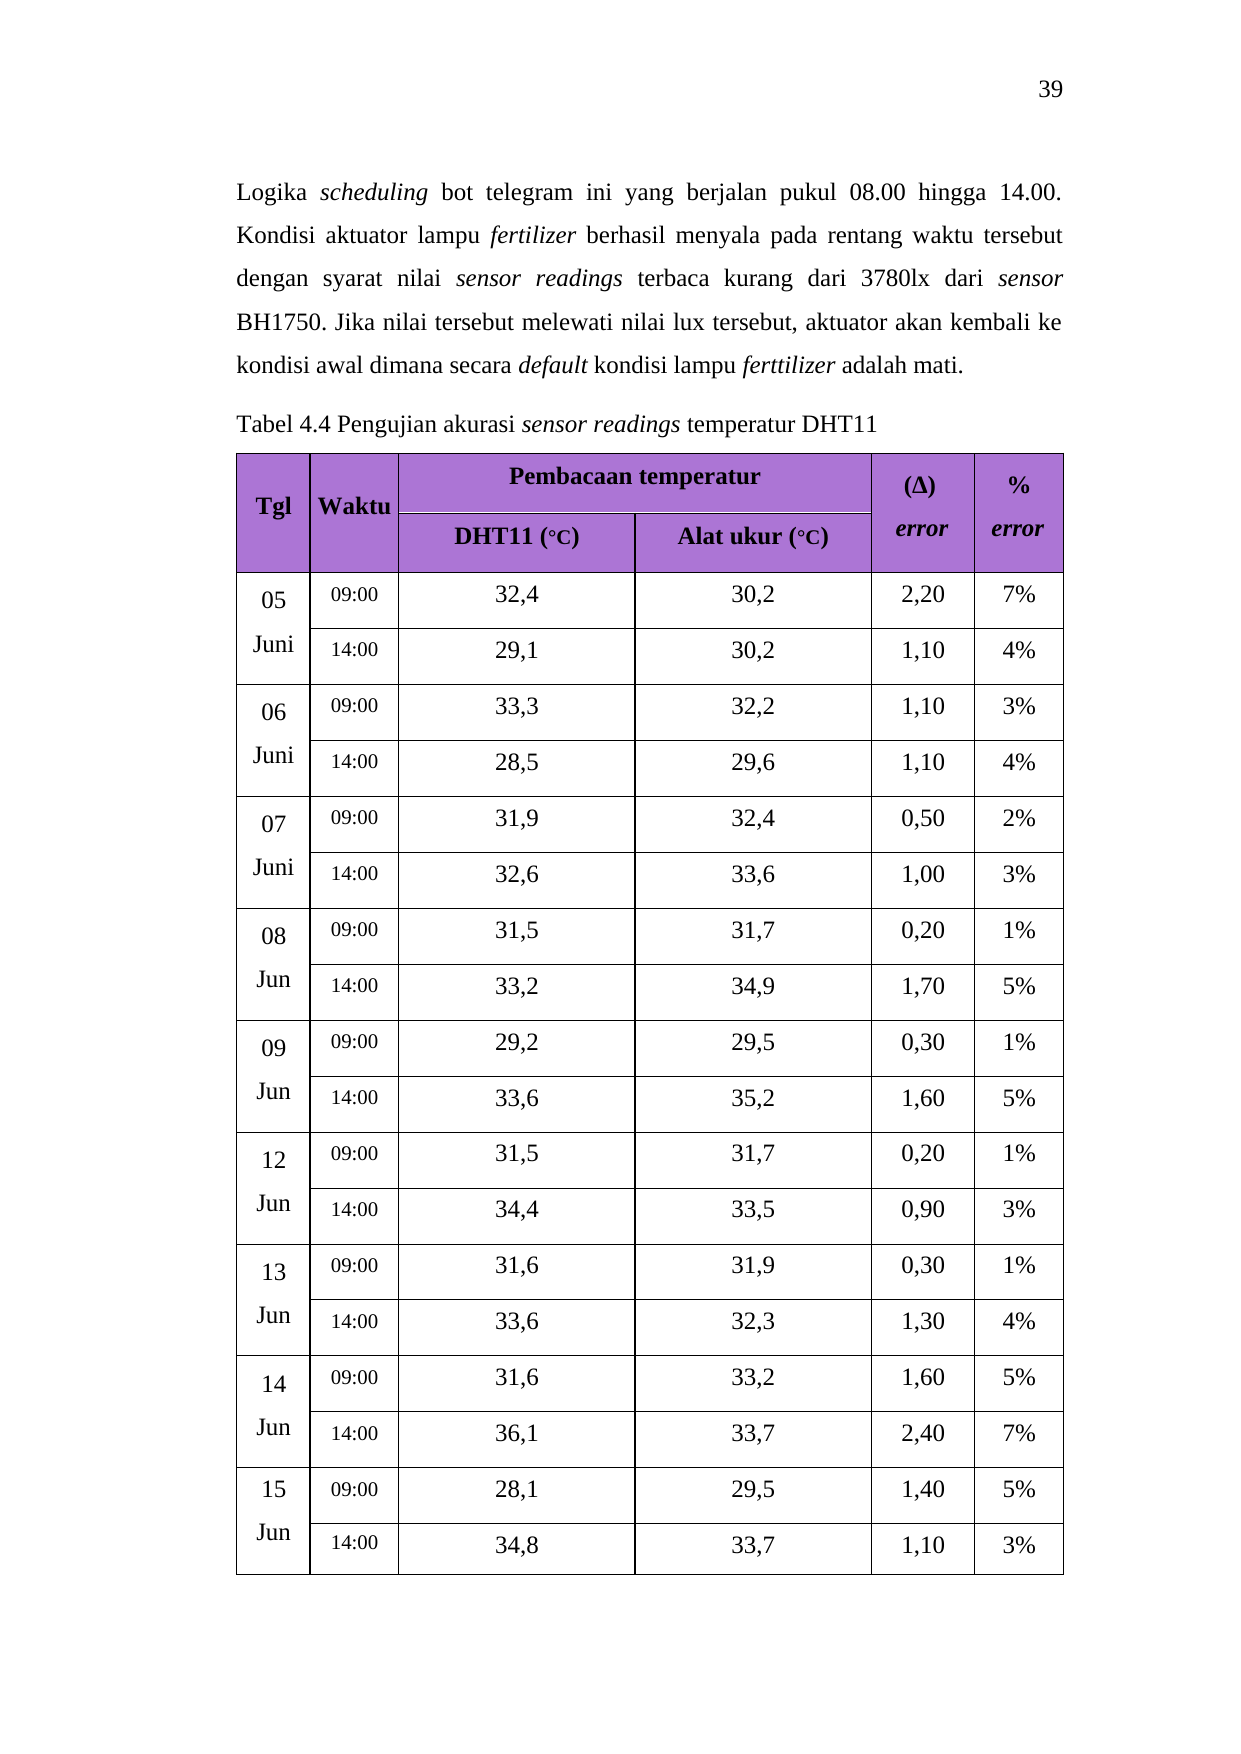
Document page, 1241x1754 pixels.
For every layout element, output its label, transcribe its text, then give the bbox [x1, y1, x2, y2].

table_cell 1,00 [872, 853, 974, 908]
table_cell 13 Jun [237, 1245, 309, 1355]
table_cell 1,10 [872, 741, 974, 796]
table_cell 1,10 [872, 629, 974, 684]
table_cell 33,2 [636, 1356, 871, 1411]
table_cell 1% [975, 1245, 1063, 1299]
table_cell 1,30 [872, 1300, 974, 1355]
table_cell 3% [975, 853, 1063, 908]
table_cell 09:00 [311, 685, 398, 740]
table_cell 34,8 [399, 1524, 634, 1574]
table_cell 32,6 [399, 853, 634, 908]
table_cell 09:00 [311, 1468, 398, 1523]
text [236, 177, 1063, 378]
table_cell 14:00 [311, 853, 398, 908]
table_cell 09:00 [311, 573, 398, 628]
table_cell 5% [975, 1356, 1063, 1411]
table_cell 09:00 [311, 909, 398, 964]
table_header Tgl [237, 454, 309, 572]
table_cell 33,7 [636, 1412, 871, 1467]
table_header % error [975, 454, 1063, 572]
table_cell DHT11 (°C) [399, 514, 634, 572]
table_cell 09:00 [311, 1356, 398, 1411]
table_cell 09:00 [311, 1245, 398, 1299]
table_cell 30,2 [636, 573, 871, 628]
table_cell 36,1 [399, 1412, 634, 1467]
table_cell 09 Jun [237, 1021, 309, 1132]
table_cell 31,9 [636, 1245, 871, 1299]
table_cell 35,2 [636, 1077, 871, 1132]
table_cell 07 Juni [237, 797, 309, 908]
table_cell 1,60 [872, 1077, 974, 1132]
table_cell 5% [975, 1077, 1063, 1132]
table_cell 29,6 [636, 741, 871, 796]
table_cell 06 Juni [237, 685, 309, 796]
table_cell 5% [975, 965, 1063, 1020]
table_cell 33,6 [399, 1300, 634, 1355]
table_cell 3% [975, 1524, 1063, 1574]
table_cell 0,20 [872, 1133, 974, 1187]
table_cell 29,5 [636, 1021, 871, 1076]
table_cell 34,4 [399, 1189, 634, 1243]
table_cell 1,70 [872, 965, 974, 1020]
table_cell 0,20 [872, 909, 974, 964]
table_cell 14 Jun [237, 1356, 309, 1467]
table_cell 3% [975, 1189, 1063, 1243]
table_cell 7% [975, 1412, 1063, 1467]
table_cell 09:00 [311, 1021, 398, 1076]
table_cell 7% [975, 573, 1063, 628]
table_cell 09:00 [311, 797, 398, 852]
table_cell 31,9 [399, 797, 634, 852]
table_cell 2% [975, 797, 1063, 852]
table_cell 14:00 [311, 1077, 398, 1132]
table_cell 1,40 [872, 1468, 974, 1523]
table_header Waktu [311, 454, 398, 572]
table_cell 1% [975, 909, 1063, 964]
table_cell 05 Juni [237, 573, 309, 684]
table_cell 31,5 [399, 1133, 634, 1187]
table_cell 14:00 [311, 1412, 398, 1467]
table_cell 31,6 [399, 1245, 634, 1299]
table_cell 31,7 [636, 909, 871, 964]
table_header Pembacaan temperatur [399, 454, 871, 512]
table_cell 14:00 [311, 1524, 398, 1574]
table_cell 14:00 [311, 1189, 398, 1243]
table_cell 1% [975, 1133, 1063, 1187]
table_cell 2,40 [872, 1412, 974, 1467]
table_cell 0,90 [872, 1189, 974, 1243]
table_cell 33,2 [399, 965, 634, 1020]
table_cell 14:00 [311, 1300, 398, 1355]
table_cell 5% [975, 1468, 1063, 1523]
table_cell 4% [975, 629, 1063, 684]
table_cell 14:00 [311, 965, 398, 1020]
table_cell 0,50 [872, 797, 974, 852]
table_cell 12 Jun [237, 1133, 309, 1243]
table_cell 2,20 [872, 573, 974, 628]
table_cell 34,9 [636, 965, 871, 1020]
table_cell 29,1 [399, 629, 634, 684]
table_cell 15 Jun [237, 1468, 309, 1574]
table_cell 31,5 [399, 909, 634, 964]
table_cell 32,4 [399, 573, 634, 628]
table_cell 33,3 [399, 685, 634, 740]
table_cell 32,3 [636, 1300, 871, 1355]
table_cell 4% [975, 1300, 1063, 1355]
table_cell 33,6 [399, 1077, 634, 1132]
table_cell 29,5 [636, 1468, 871, 1523]
table_cell 1,10 [872, 685, 974, 740]
table_cell 30,2 [636, 629, 871, 684]
table_header (Δ) error [872, 454, 974, 572]
table_cell Alat ukur (°C) [636, 514, 871, 572]
table_cell 4% [975, 741, 1063, 796]
table_cell 14:00 [311, 741, 398, 796]
table_cell 09:00 [311, 1133, 398, 1187]
table_cell 1,10 [872, 1524, 974, 1574]
table_cell 08 Jun [237, 909, 309, 1020]
table_cell 33,5 [636, 1189, 871, 1243]
table_cell 28,5 [399, 741, 634, 796]
table_cell 29,2 [399, 1021, 634, 1076]
table_cell 33,7 [636, 1524, 871, 1574]
table_cell 31,6 [399, 1356, 634, 1411]
text Tabel 4.4 Pengujian akurasi sensor readings temperatur DHT11 [236, 409, 1063, 438]
table_cell 14:00 [311, 629, 398, 684]
table_cell 1,60 [872, 1356, 974, 1411]
table_cell 0,30 [872, 1245, 974, 1299]
table_cell 32,4 [636, 797, 871, 852]
table_cell 3% [975, 685, 1063, 740]
table_cell 31,7 [636, 1133, 871, 1187]
table_cell 1% [975, 1021, 1063, 1076]
table_cell 28,1 [399, 1468, 634, 1523]
table_cell 32,2 [636, 685, 871, 740]
table_cell 0,30 [872, 1021, 974, 1076]
table_cell 33,6 [636, 853, 871, 908]
